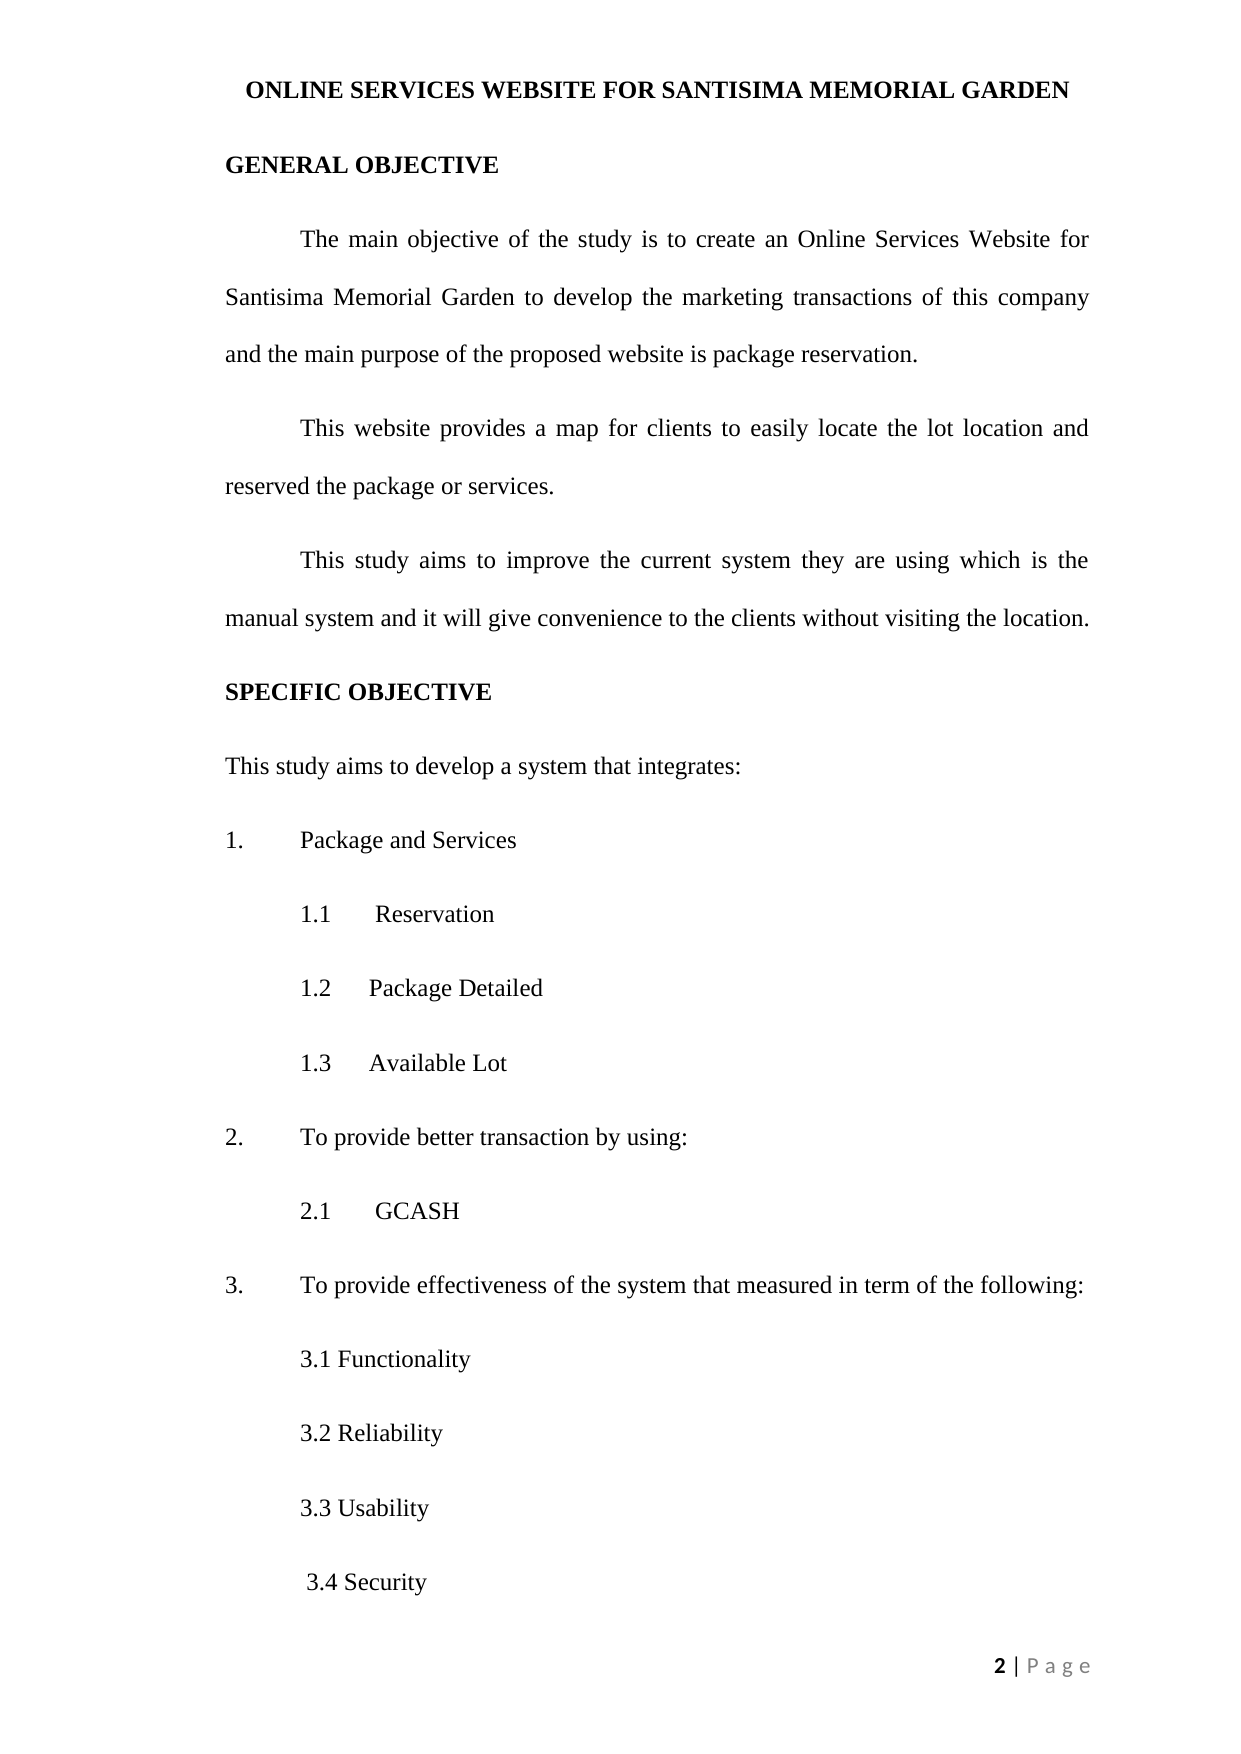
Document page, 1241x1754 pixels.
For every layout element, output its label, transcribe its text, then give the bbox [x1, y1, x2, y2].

text The main objective of the study is to create an Online Services Website for Santisima Memorial Garden to develop the marketing transactions of this company and the main purpose of the proposed website is package reservation. [225, 224, 1090, 368]
text 3.2 Reliability [225, 1418, 1090, 1447]
text 1.2 Package Detailed [225, 973, 1090, 1002]
text This website provides a map for clients to easily locate the lot location and reserved the package or services. [225, 413, 1090, 500]
text 2.1 GCASH [225, 1196, 1090, 1225]
text This study aims to develop a system that integrates: [225, 751, 1090, 780]
text 1.3 Available Lot [225, 1048, 1090, 1076]
text 1. Package and Services [225, 825, 1090, 854]
text SPECIFIC OBJECTIVE [225, 677, 1090, 706]
text 3.4 Security [225, 1567, 1090, 1596]
text 3.3 Usability [225, 1493, 1090, 1521]
text GENERAL OBJECTIVE [225, 150, 1090, 179]
text 1.1 Reservation [225, 899, 1090, 928]
text This study aims to improve the current system they are using which is the manual system and it will give convenience to the clients without visiting the location. [225, 545, 1090, 631]
text 3.1 Functionality [225, 1344, 1090, 1373]
text 2. To provide better transaction by using: [225, 1122, 1090, 1151]
text 3. To provide effectiveness of the system that measured in term of the following: [225, 1270, 1090, 1299]
